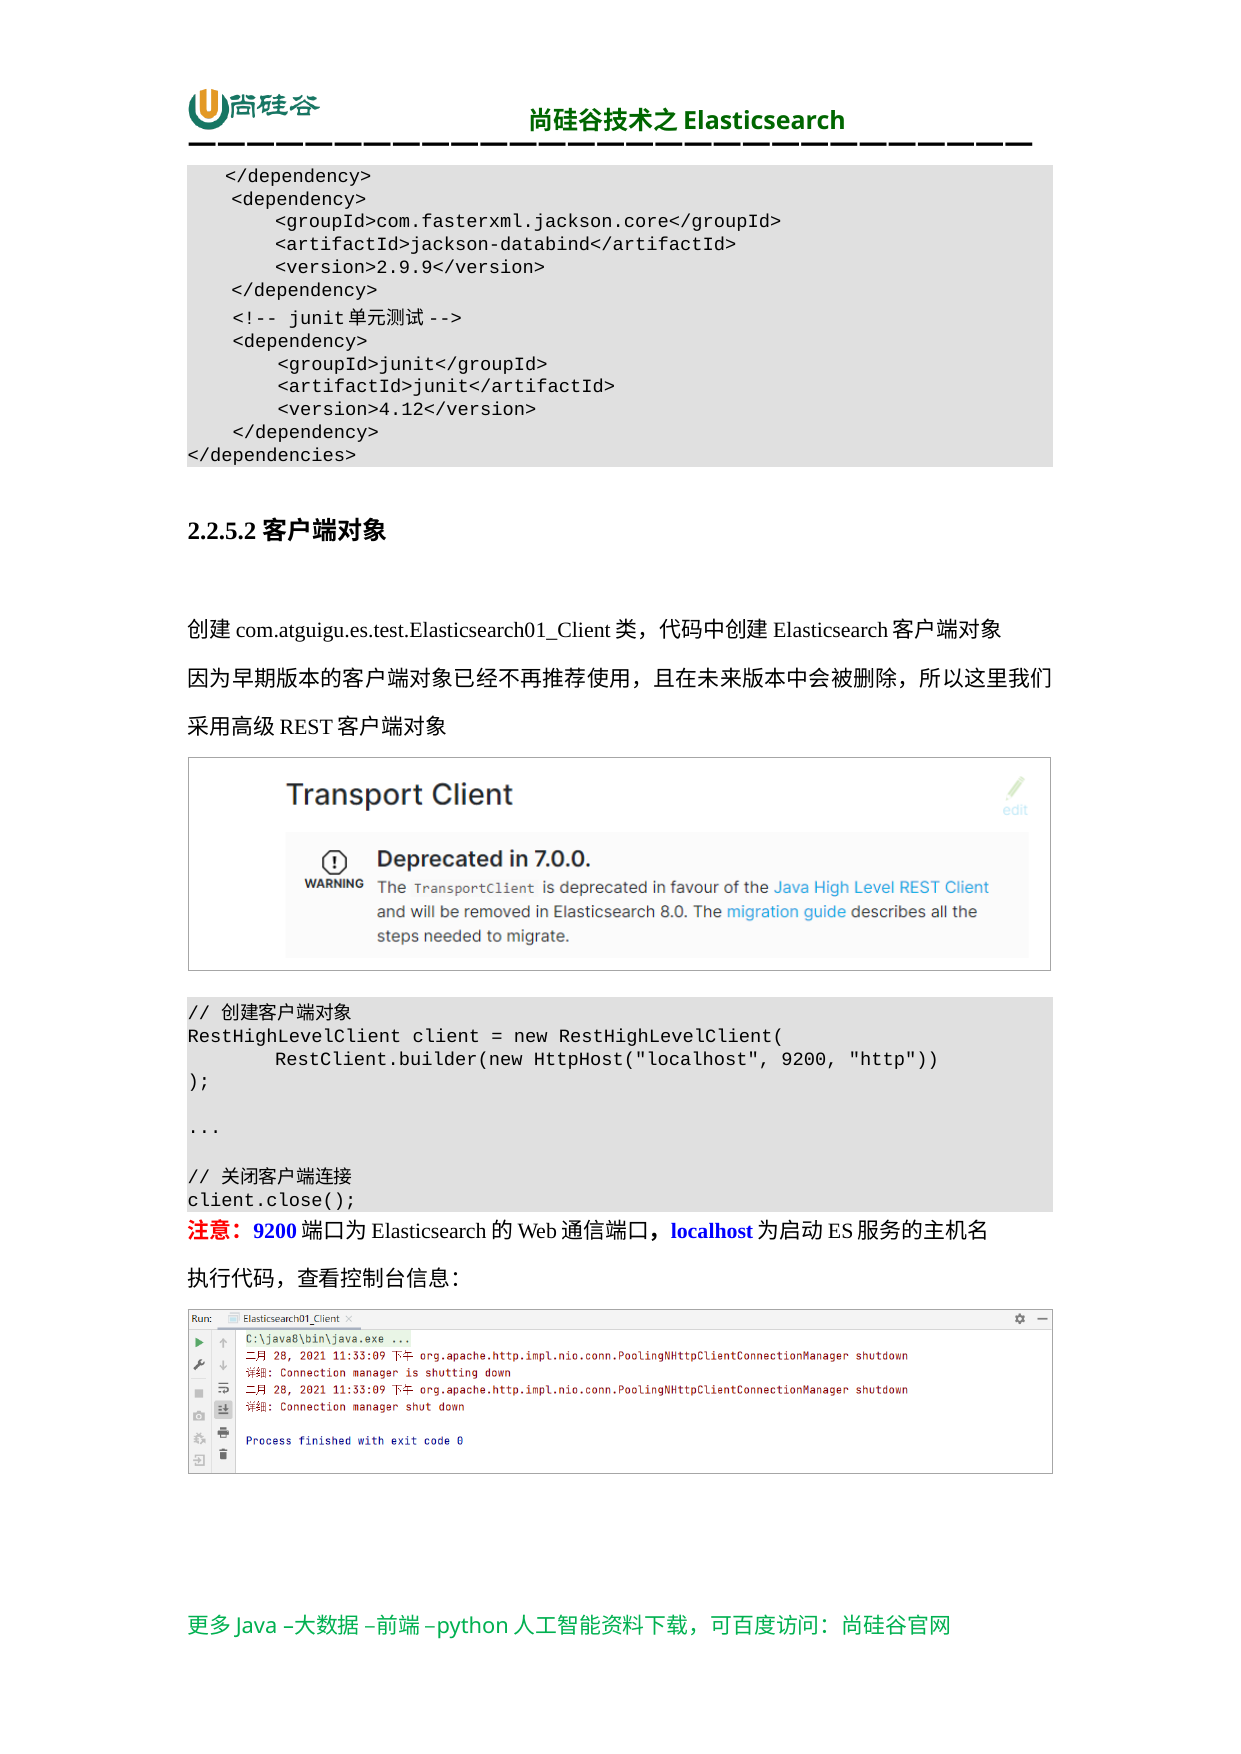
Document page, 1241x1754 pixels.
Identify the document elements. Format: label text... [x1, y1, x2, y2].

text </dependency> [187, 165, 1053, 188]
text <dependency> [187, 330, 1053, 353]
text </dependency> [187, 421, 1053, 444]
text // 创建客户端对象 [187, 997, 1053, 1025]
text ... [187, 1116, 1053, 1139]
text RestClient.builder(new HttpHost("localhost", 9200, "http")) [187, 1048, 1053, 1071]
text <version>2.9.9</version> [187, 256, 1053, 279]
text RestHighLevelClient client = new RestHighLevelClient( [187, 1025, 1053, 1048]
picture [187, 88, 320, 130]
text <version>4.12</version> [187, 398, 1053, 421]
text </dependencies> [187, 444, 1053, 467]
text <groupId>com.fasterxml.jackson.core</groupId> [187, 211, 1053, 233]
text // 关闭客户端连接 [187, 1162, 1053, 1189]
subtitle 2.2.5.2 客户端对象 [187, 496, 1053, 561]
text 注意：9200端口为Elasticsearch的Web通信端口，localhost为启动ES服务的主机名 [187, 1212, 1053, 1245]
text 执行代码，查看控制台信息： [187, 1261, 1053, 1293]
text 因为早期版本的客户端对象已经不再推荐使用，且在未来版本中会被删除，所以这里我们采用高级REST客户端对象 [187, 660, 1053, 741]
picture [189, 1310, 1052, 1473]
text <dependency> [187, 188, 1053, 211]
text <groupId>junit</groupId> [187, 353, 1053, 376]
text client.close(); [187, 1189, 1053, 1212]
text <!-- junit单元测试 --> [187, 302, 1053, 330]
text 创建com.atguigu.es.test.Elasticsearch01_Client类，代码中创建Elasticsearch客户端对象 [187, 612, 1053, 644]
text <artifactId>jackson-databind</artifactId> [187, 233, 1053, 256]
picture [189, 758, 1050, 970]
text ); [187, 1071, 1053, 1093]
text </dependency> [187, 279, 1053, 302]
text <artifactId>junit</artifactId> [187, 376, 1053, 398]
